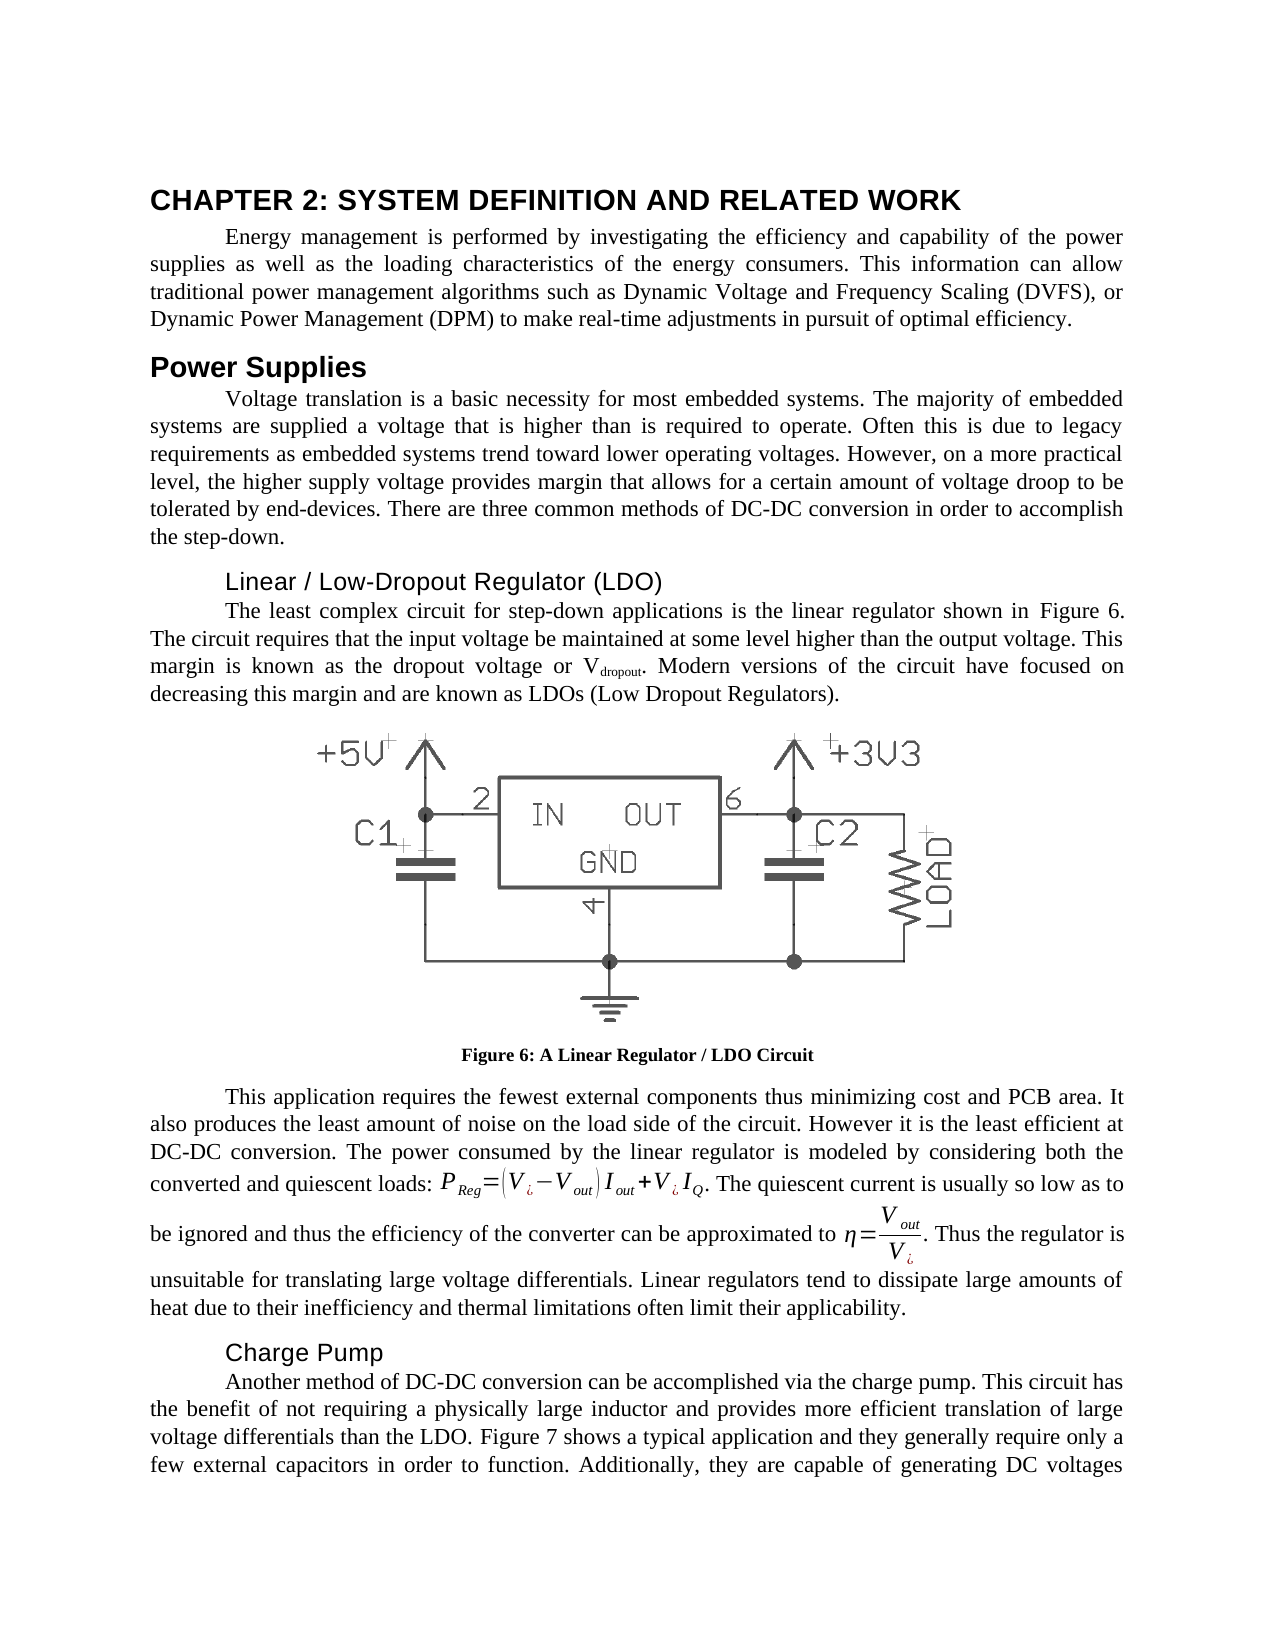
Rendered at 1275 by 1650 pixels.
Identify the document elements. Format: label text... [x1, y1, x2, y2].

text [150, 1368, 1125, 1477]
picture [310, 724, 965, 1026]
text The least complex circuit for step-down applications is the linear regulator shown in Figure 6. The circuit requires that the input voltage be maintained at some level higher than the output voltage. This margin is known as the dropout voltage or Vdropout. Modern versions of the circuit have focused on decreasing this margin and are known as LDOs (Low Dropout Regulators). [150, 597, 1125, 707]
text Voltage translation is a basic necessity for most embedded systems. The majority of embedded systems are supplied a voltage that is higher than is required to operate. Often this is due to legacy requirements as embedded systems trend toward lower operating voltages. However, on a more practical level, the higher supply voltage provides margin that allows for a certain amount of voltage droop to be tolerated by end-devices. There are three common methods of DC-DC conversion in order to accomplish the step-down. [150, 385, 1125, 549]
subtitle Chapter 2: System Definition and Related Work [150, 183, 1125, 217]
text This application requires the fewest external components thus minimizing cost and PCB area. It also produces the least amount of noise on the load side of the circuit. However it is the least efficient at DC-DC conversion. The power consumed by the linear regulator is modeled by considering both the converted and quiescent loads: . The quiescent current is usually so low as to be ignored and thus the efficiency of the converter can be approximated to . Thus the regulator is unsuitable for translating large voltage differentials. Linear regulators tend to dissipate large amounts of heat due to their inefficiency and thermal limitations often limit their applicability. [150, 1083, 1125, 1320]
subtitle Power Supplies [150, 350, 1125, 383]
text Energy management is performed by investigating the efficiency and capability of the power supplies as well as the loading characteristics of the energy consumers. This information can allow traditional power management algorithms such as Dynamic Voltage and Frequency Scaling (DVFS), or Dynamic Power Management (DPM) to make real-time adjustments in pursuit of optimal efficiency. [150, 223, 1125, 332]
subtitle Charge Pump [150, 1338, 1125, 1367]
subtitle Linear / Low-Dropout Regulator (LDO) [150, 567, 1125, 596]
